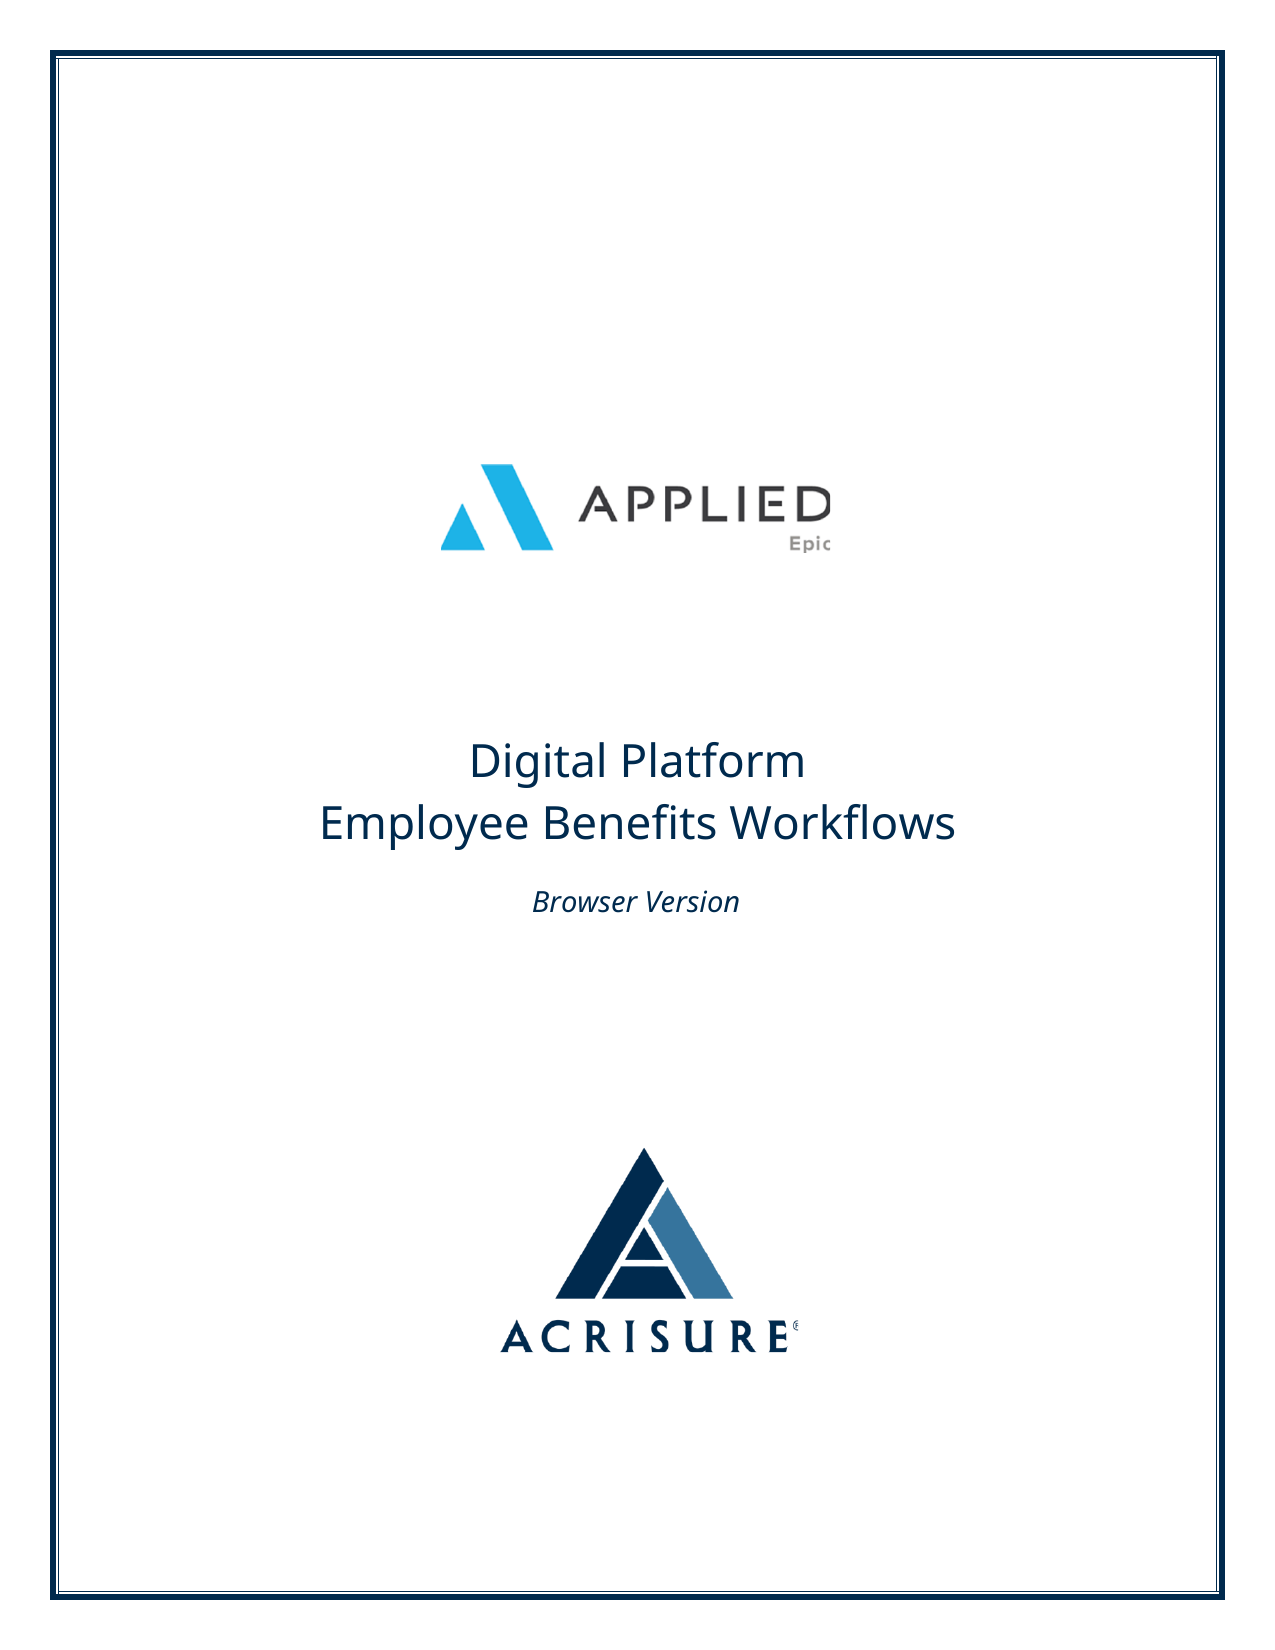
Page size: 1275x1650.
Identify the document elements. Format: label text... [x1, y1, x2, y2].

text Browser Version [75, 881, 1200, 921]
text Employee Benefits Workflows [75, 791, 1200, 881]
text Digital Platform [75, 728, 1200, 791]
picture [498, 1147, 798, 1351]
picture [439, 464, 831, 552]
